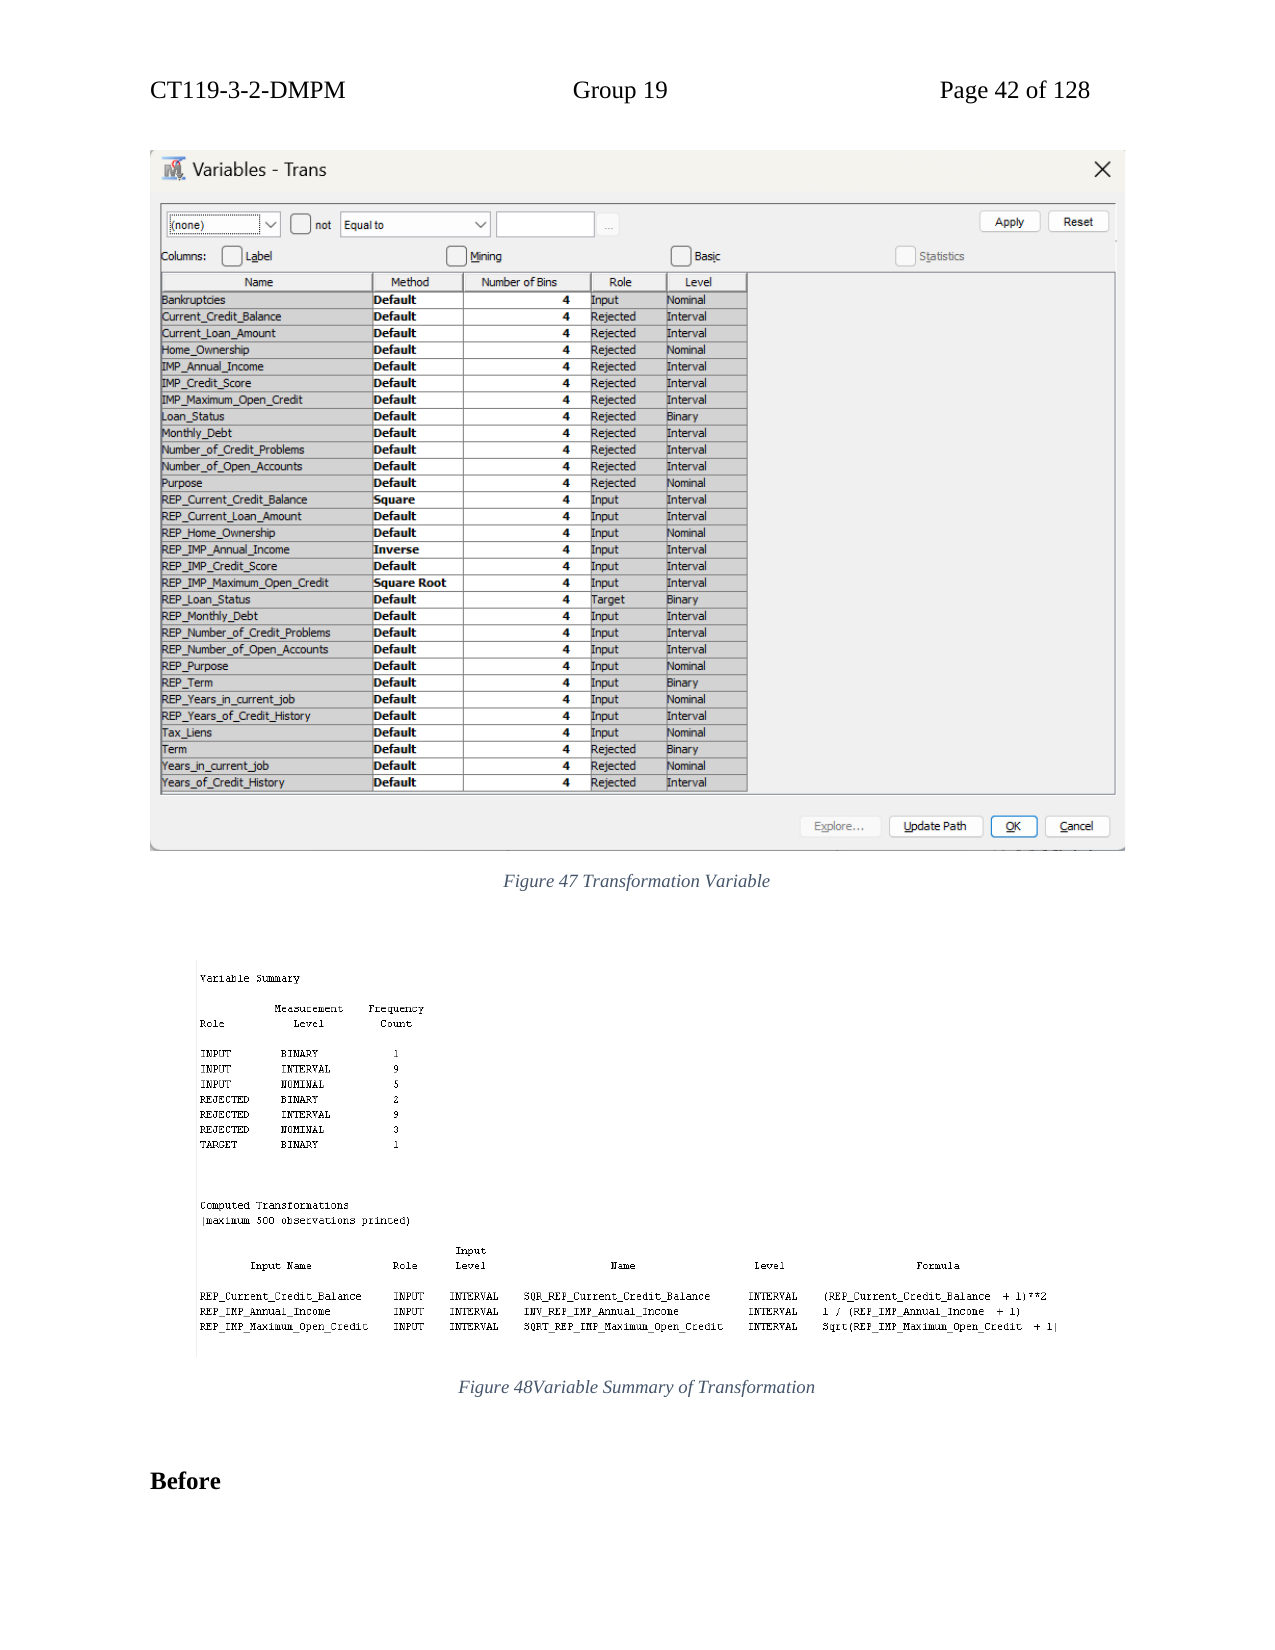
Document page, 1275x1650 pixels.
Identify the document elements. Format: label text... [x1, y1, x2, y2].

picture [150, 150, 1125, 851]
picture [195, 960, 1080, 1357]
text Before [150, 1466, 1125, 1494]
